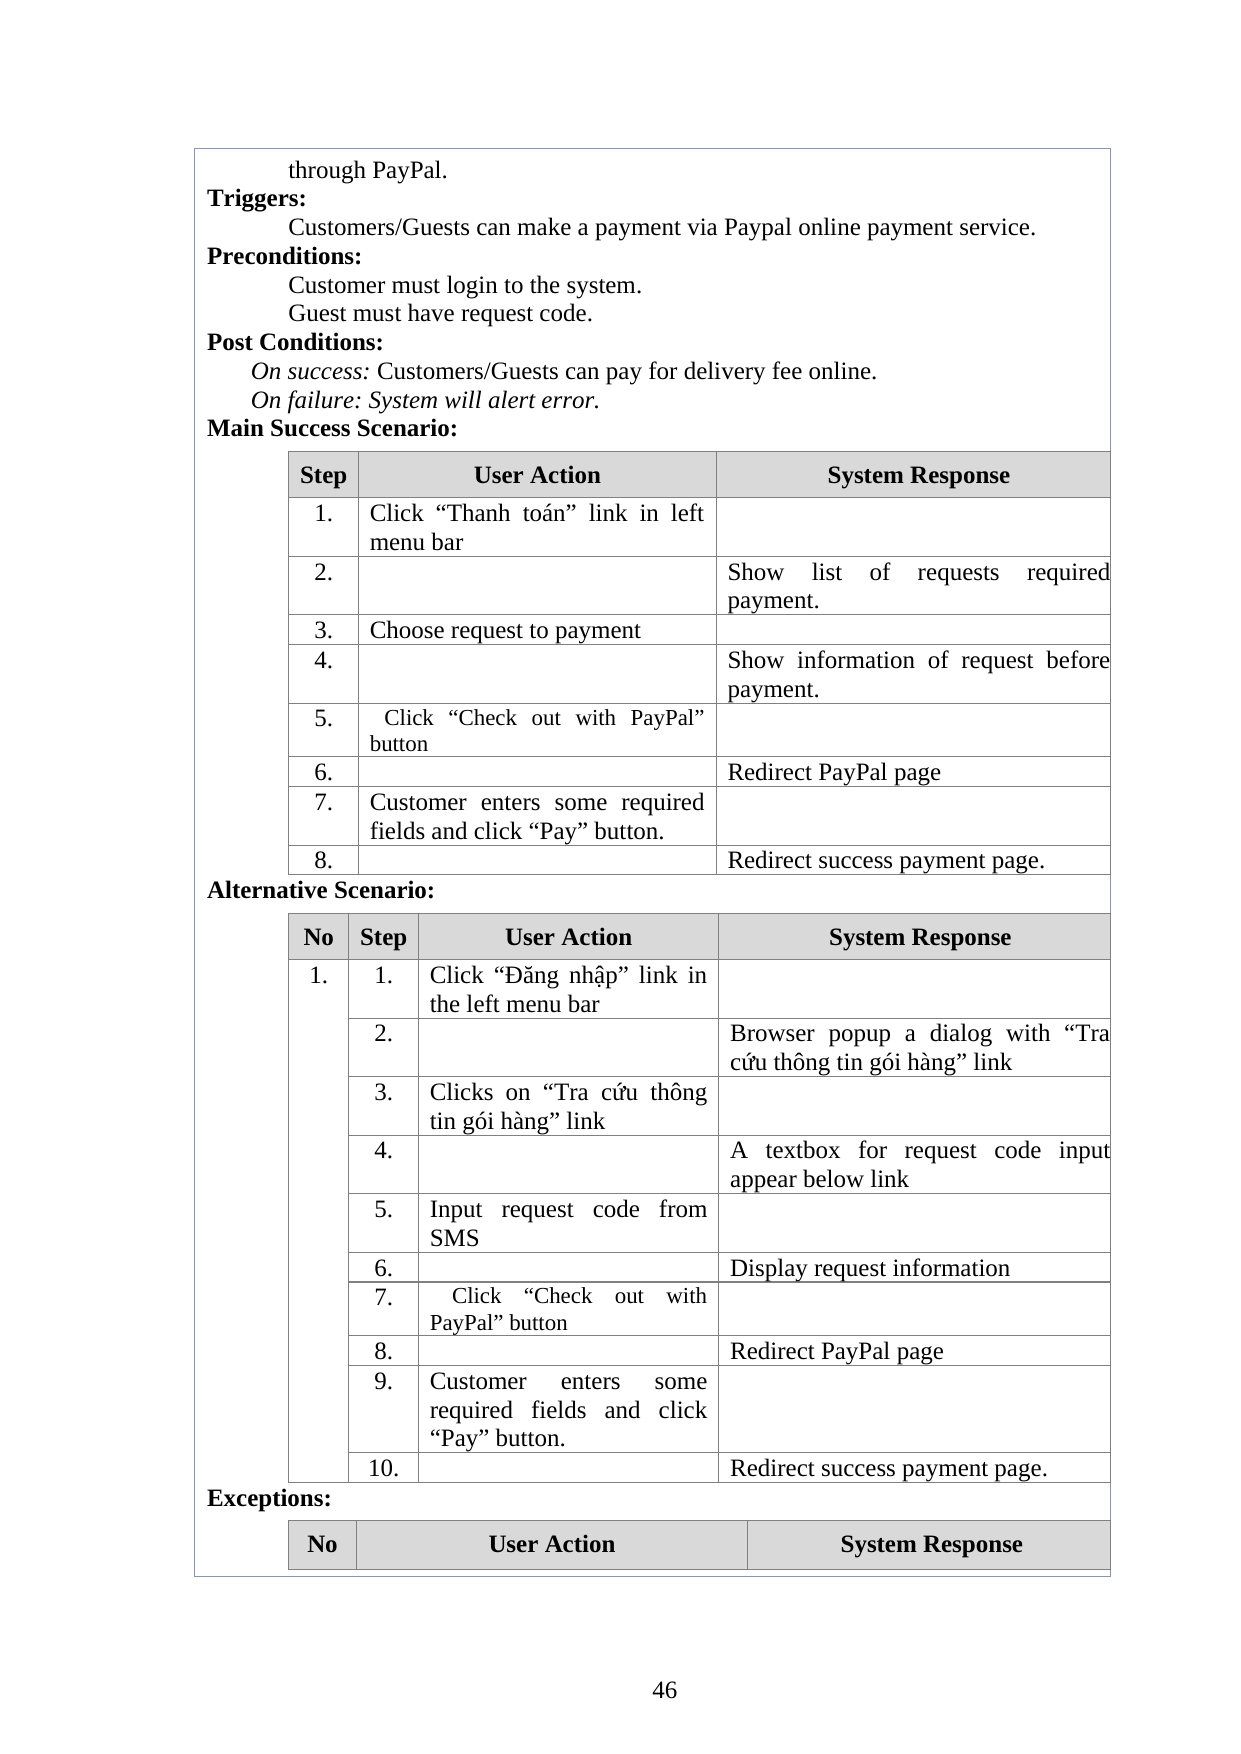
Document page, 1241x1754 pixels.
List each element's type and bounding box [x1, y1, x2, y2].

table_cell [195, 149, 1110, 1576]
